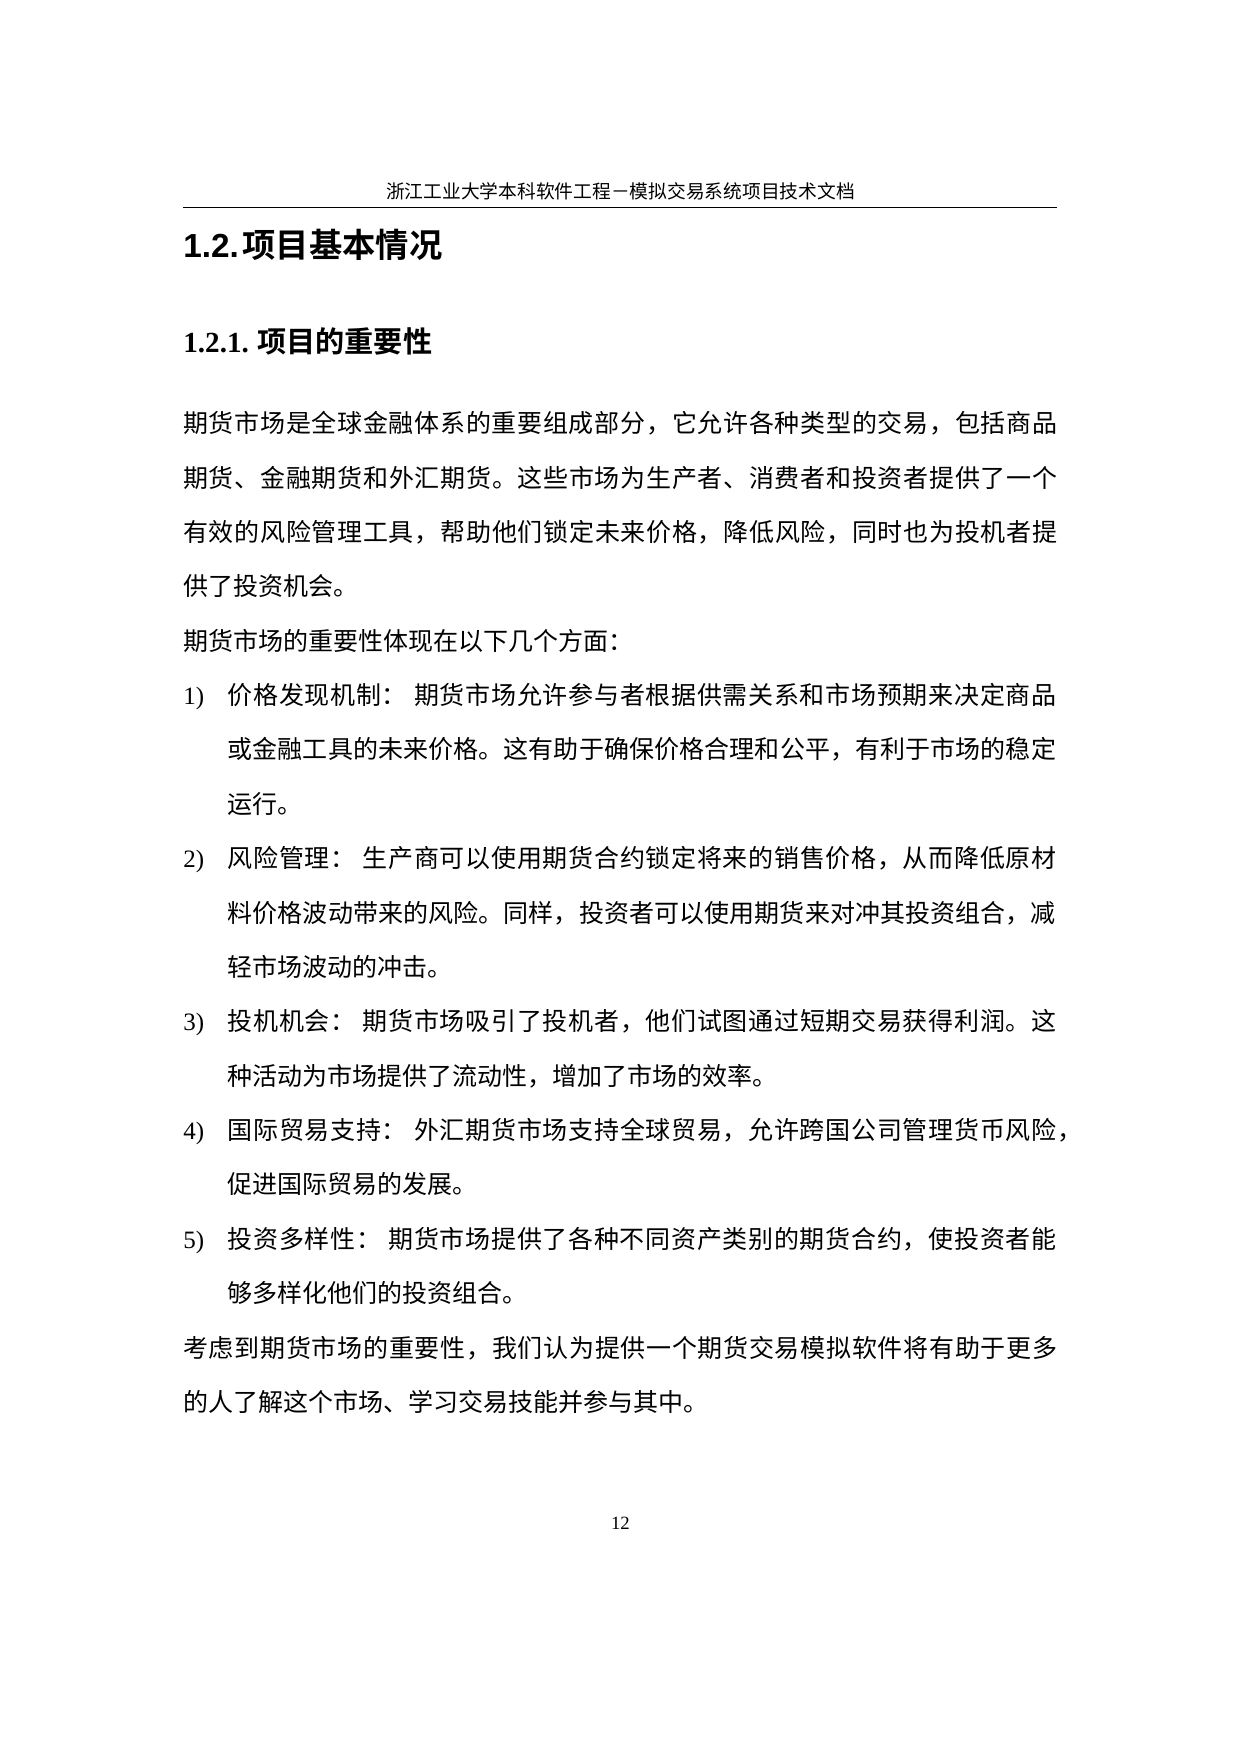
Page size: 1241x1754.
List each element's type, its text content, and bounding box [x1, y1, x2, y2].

list 国际贸易支持： 外汇期货市场支持全球贸易，允许跨国公司管理货币风险，促进国际贸易的发展。 [183, 1111, 1057, 1201]
list 项目基本情况 [183, 219, 1057, 267]
text 期货市场是全球金融体系的重要组成部分，它允许各种类型的交易，包括商品期货、金融期货和外汇期货。这些市场为生产者、消费者和投资者提供了一个有效的风险管理工具，帮助他们锁定未来价格，降低风险，同时也为投机者提供了投资机会。 [183, 404, 1057, 603]
list 投资多样性： 期货市场提供了各种不同资产类别的期货合约，使投资者能够多样化他们的投资组合。 [183, 1219, 1057, 1310]
list 风险管理： 生产商可以使用期货合约锁定将来的销售价格，从而降低原材料价格波动带来的风险。同样，投资者可以使用期货来对冲其投资组合，减轻市场波动的冲击。 [183, 839, 1057, 984]
text 期货市场的重要性体现在以下几个方面： [183, 621, 1057, 657]
text 考虑到期货市场的重要性，我们认为提供一个期货交易模拟软件将有助于更多的人了解这个市场、学习交易技能并参与其中。 [183, 1328, 1057, 1419]
subtitle 项目的重要性 [183, 318, 1057, 360]
list 价格发现机制： 期货市场允许参与者根据供需关系和市场预期来决定商品或金融工具的未来价格。这有助于确保价格合理和公平，有利于市场的稳定运行。 [183, 676, 1057, 821]
list 投机机会： 期货市场吸引了投机者，他们试图通过短期交易获得利润。这种活动为市场提供了流动性，增加了市场的效率。 [183, 1002, 1057, 1092]
